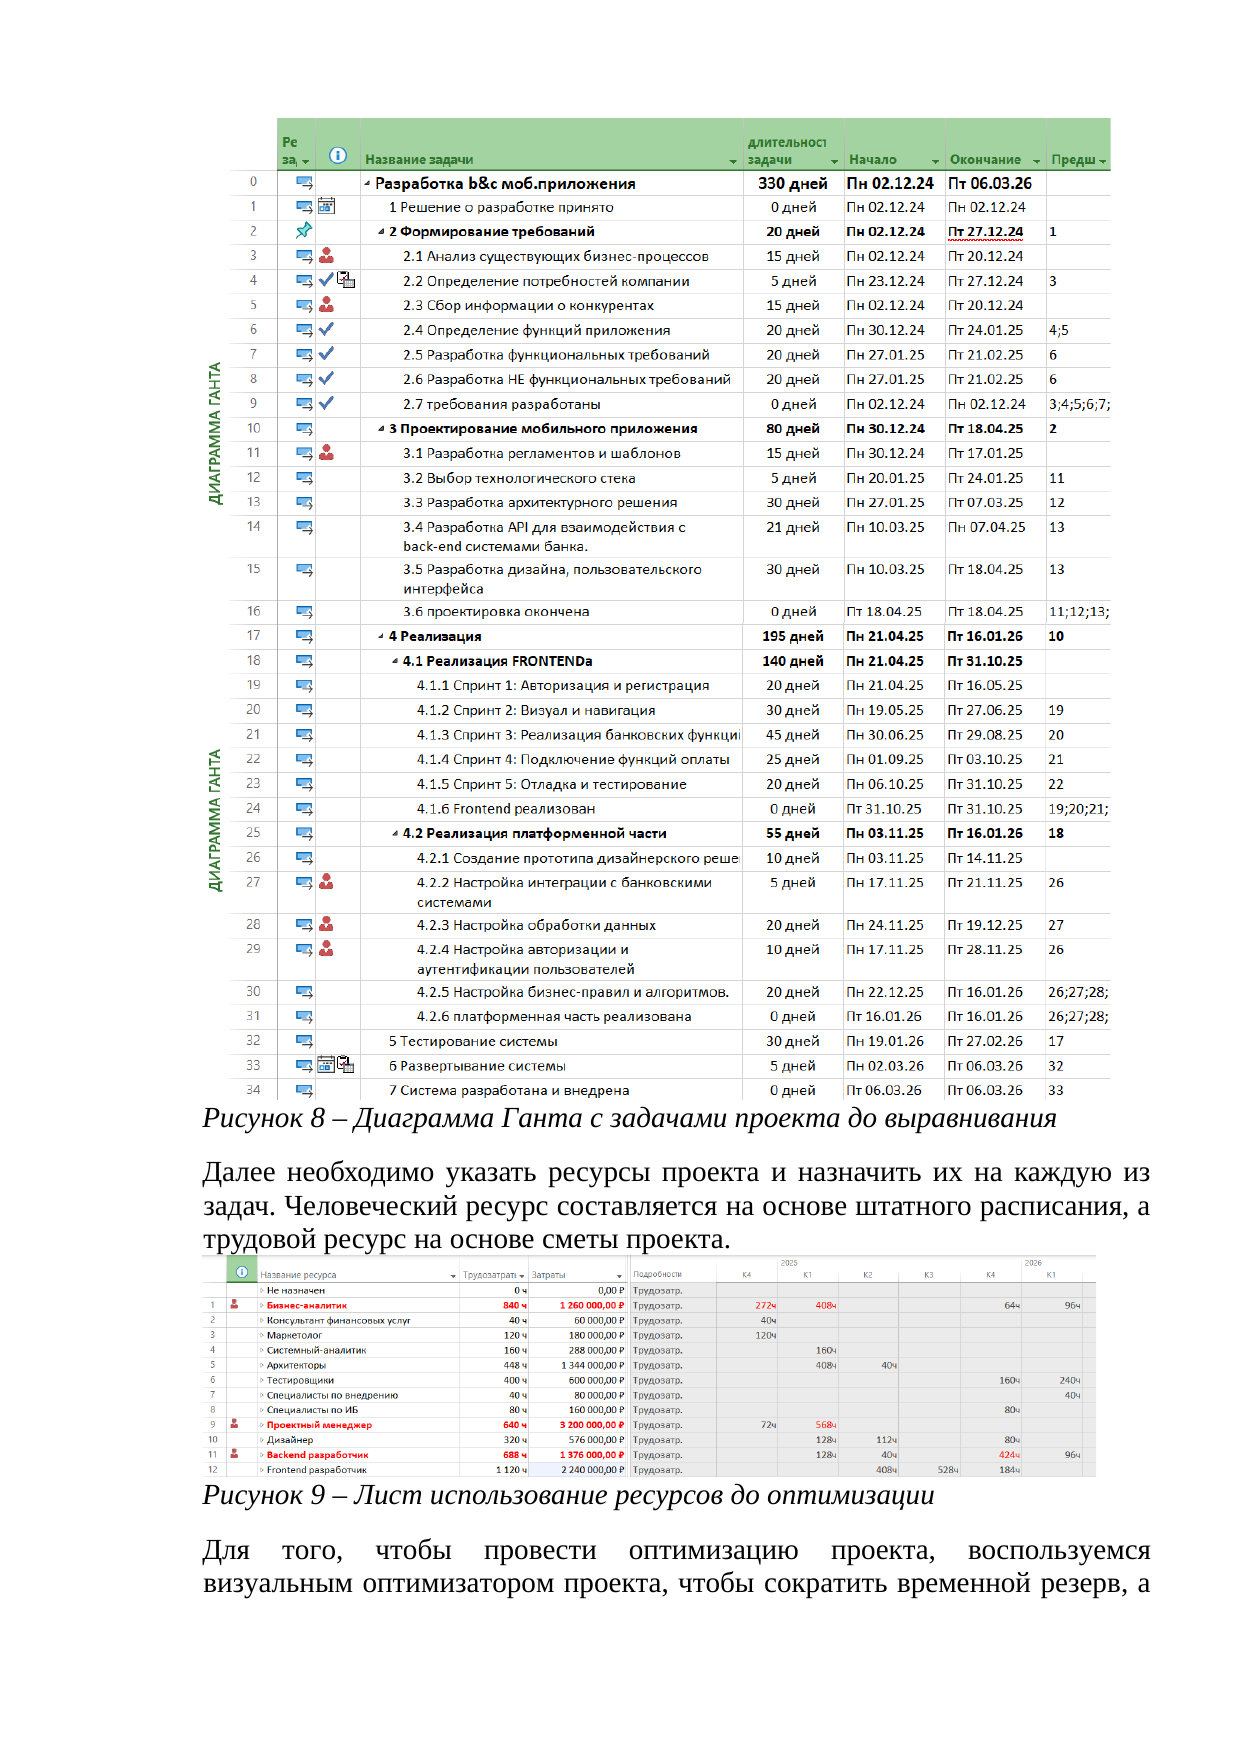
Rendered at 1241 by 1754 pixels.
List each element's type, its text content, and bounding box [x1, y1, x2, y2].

text Рисунок 8 – Диаграмма Ганта с задачами проекта до выравнивания [202, 1100, 1152, 1134]
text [202, 1532, 1152, 1599]
picture [202, 118, 1111, 1100]
text Рисунок 9 – Лист использование ресурсов до оптимизации [202, 1477, 1152, 1511]
text Далее необходимо указать ресурсы проекта и назначить их на каждую из задач. Человеческий ресурс составляется на основе штатного расписания, а трудовой ресурс на основе сметы проекта. [202, 1154, 1152, 1255]
picture [202, 1255, 1097, 1477]
